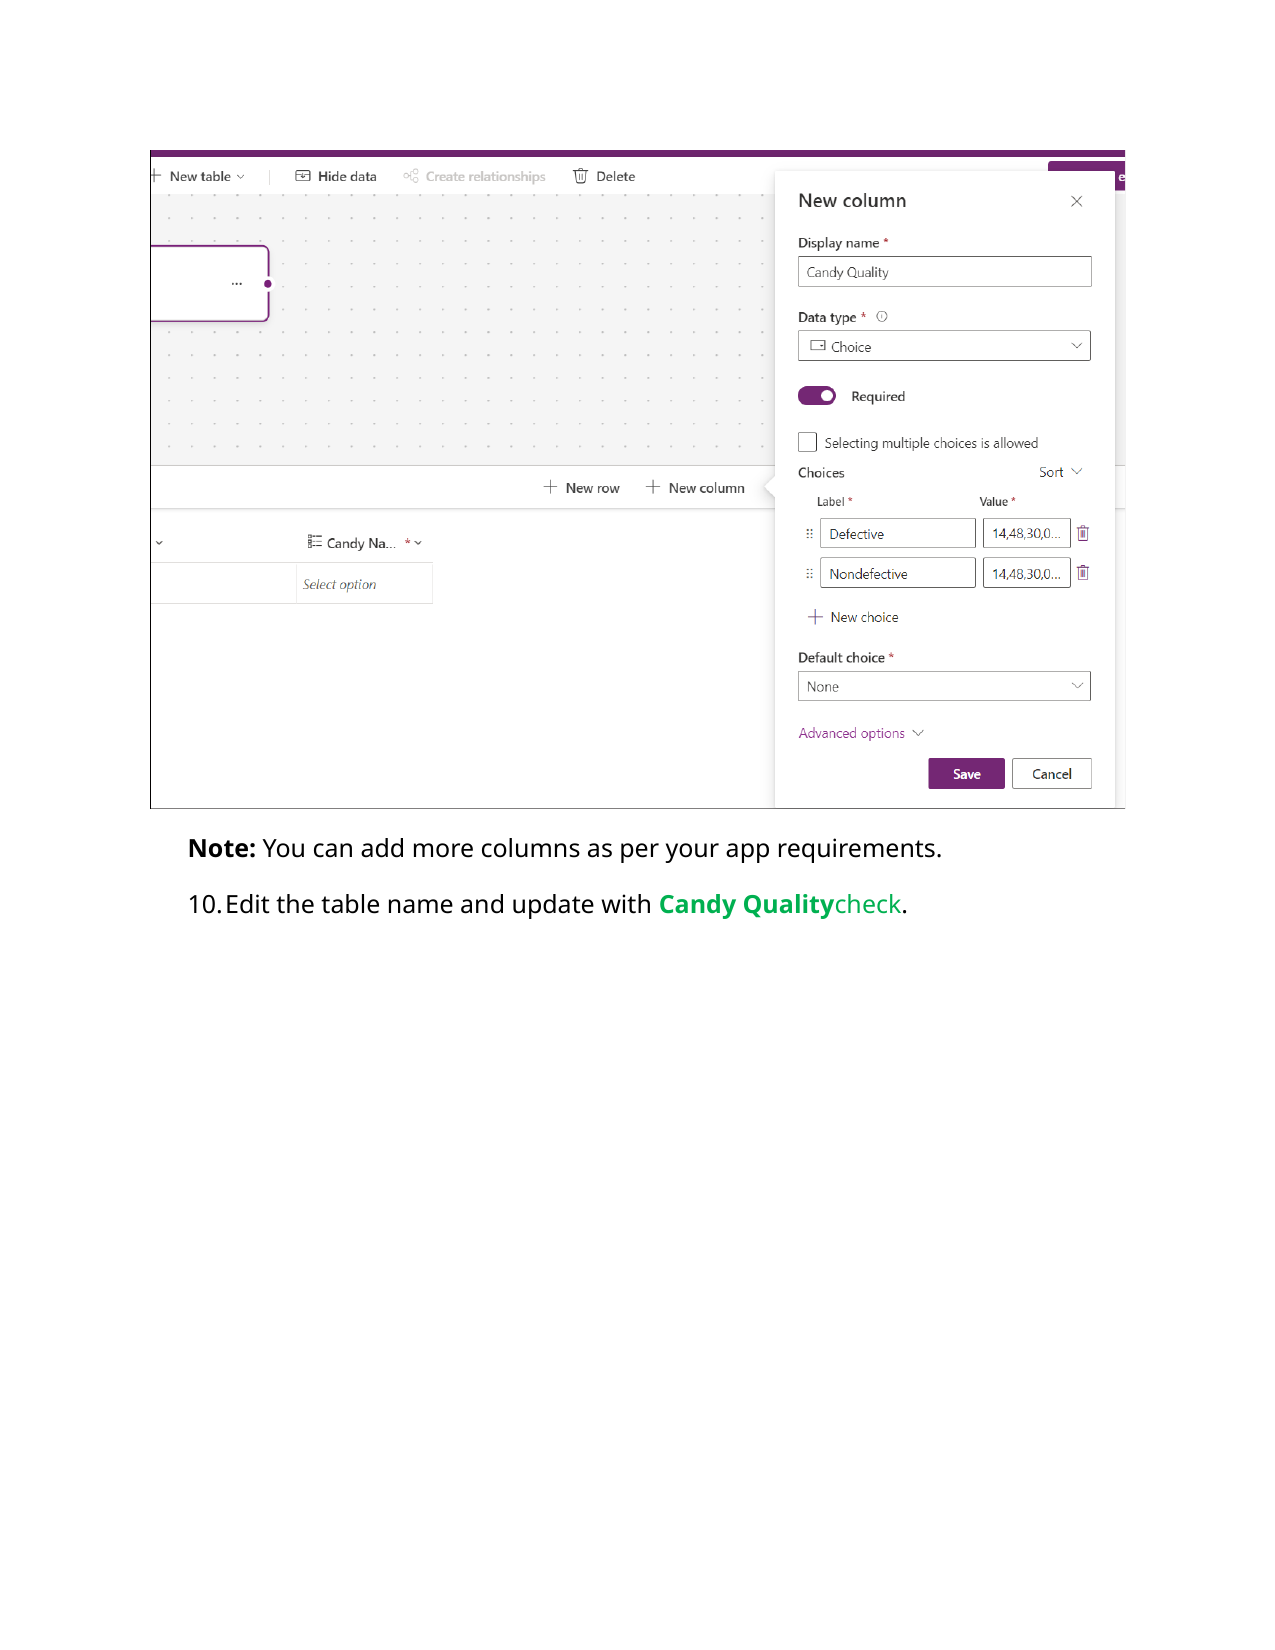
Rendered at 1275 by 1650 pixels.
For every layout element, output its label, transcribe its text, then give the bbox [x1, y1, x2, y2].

list Edit the table name and update with Candy Qualitycheck. [187, 886, 1125, 921]
picture [150, 150, 1125, 809]
text Note: You can add more columns as per your app requirements. [150, 831, 1125, 865]
